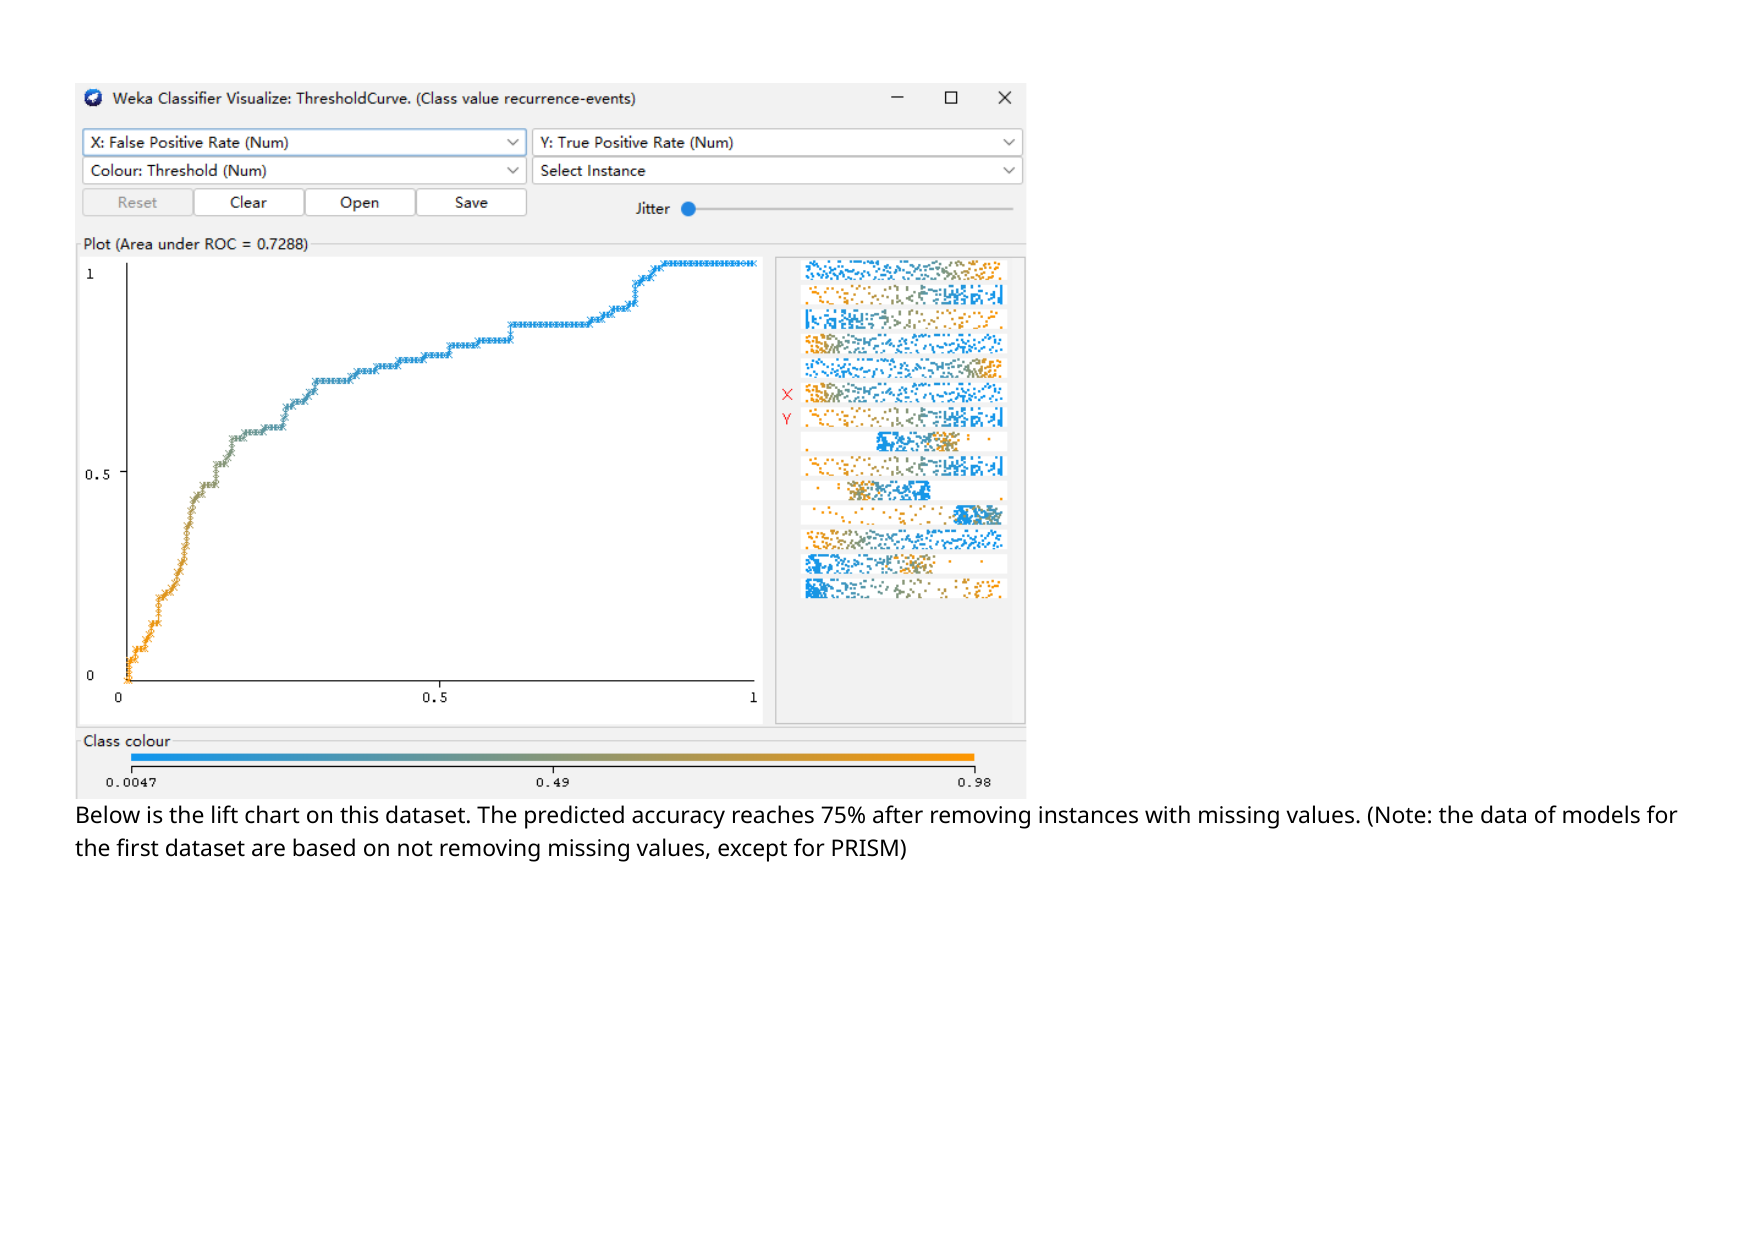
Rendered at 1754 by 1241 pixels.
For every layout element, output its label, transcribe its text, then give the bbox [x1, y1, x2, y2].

text Below is the lift chart on this dataset. The predicted accuracy reaches 75% after removing instances with missing values. (Note: the data of models for the first dataset are based on not removing missing values, except for PRISM) [75, 799, 1679, 864]
picture [75, 83, 1027, 799]
